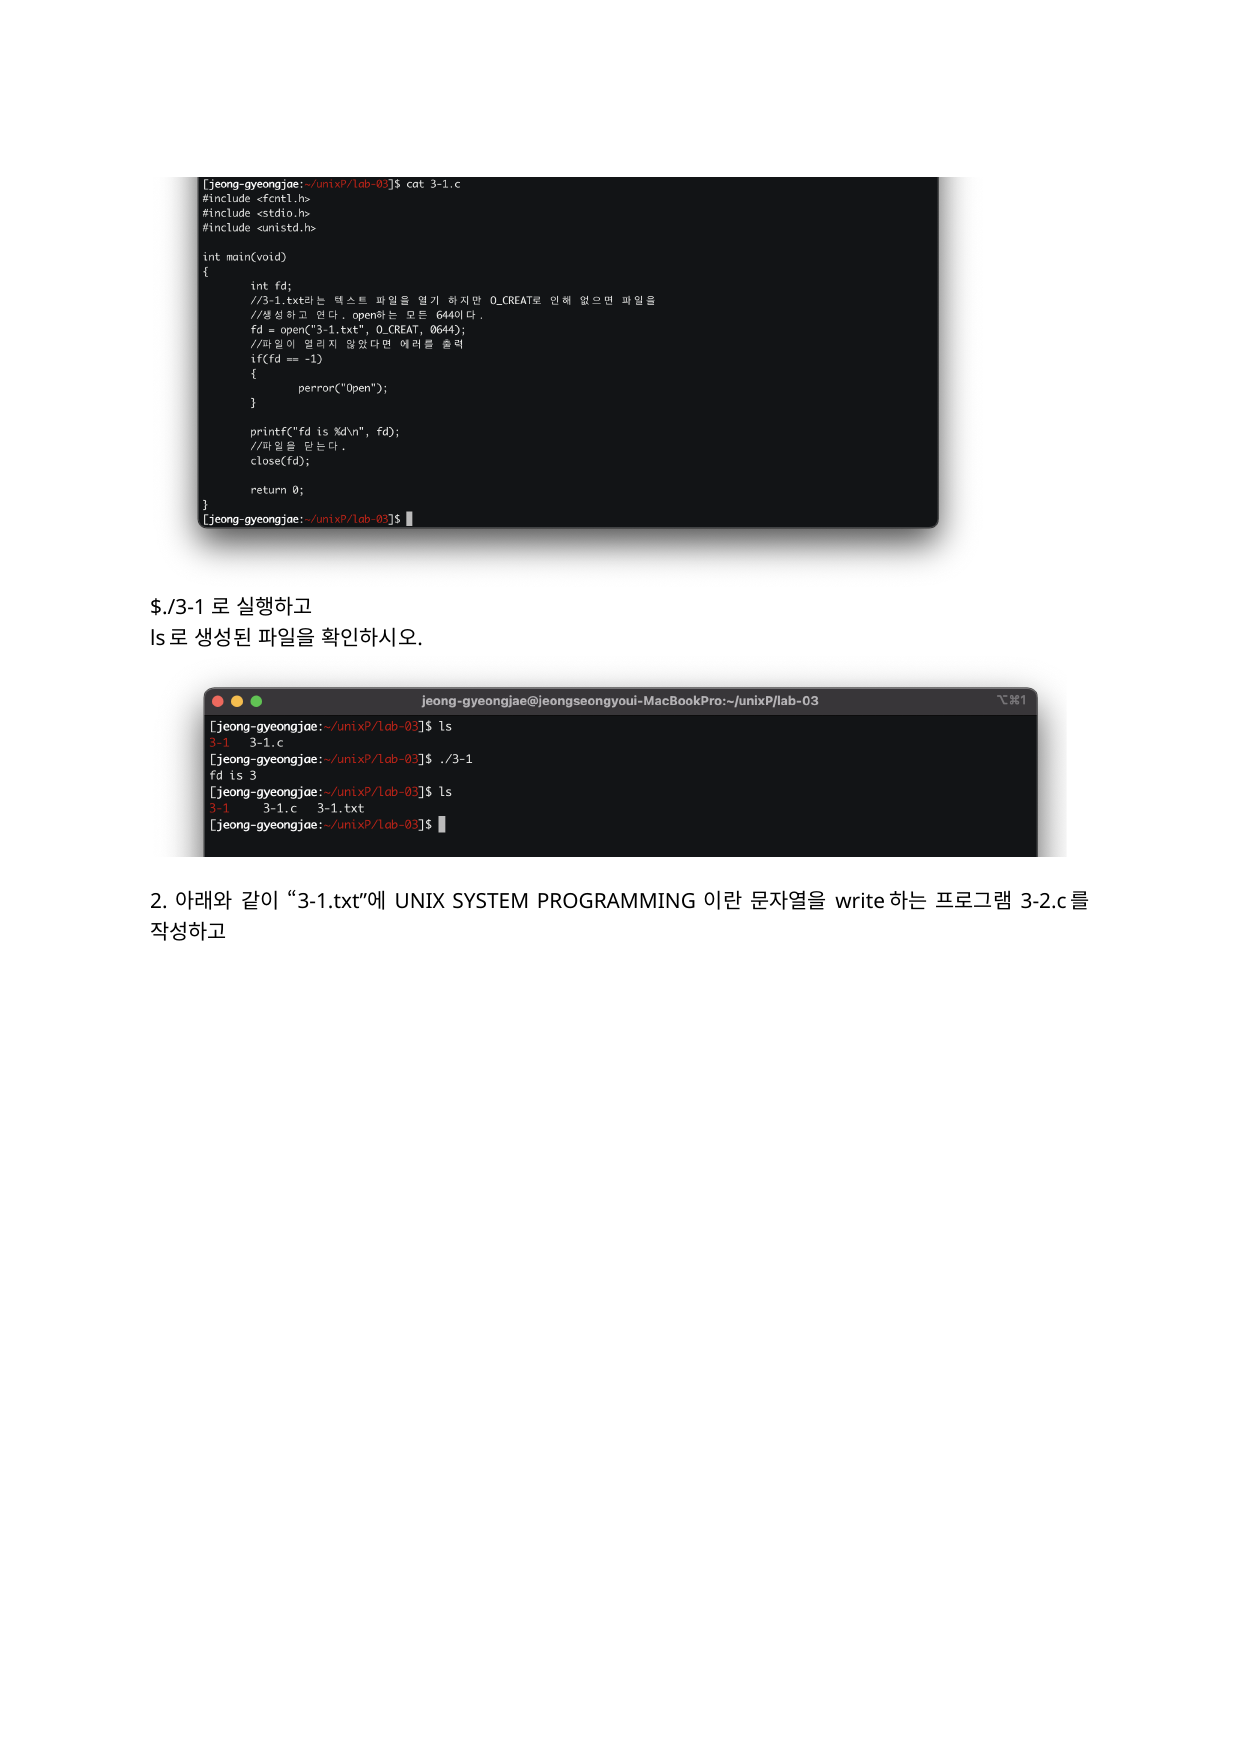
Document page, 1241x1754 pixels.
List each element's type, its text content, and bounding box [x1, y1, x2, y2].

text 2. 아래와 같이 “3-1.txt”에 UNIX SYSTEM PROGRAMMING 이란 문자열을 write하는 프로그램 3-2.c를 작성하고 [150, 885, 1090, 945]
text ls로 생성된 파일을 확인하시오. [150, 621, 1090, 651]
picture [150, 651, 1067, 857]
text $./3-1 로 실행하고 [150, 591, 1090, 621]
picture [150, 177, 986, 591]
